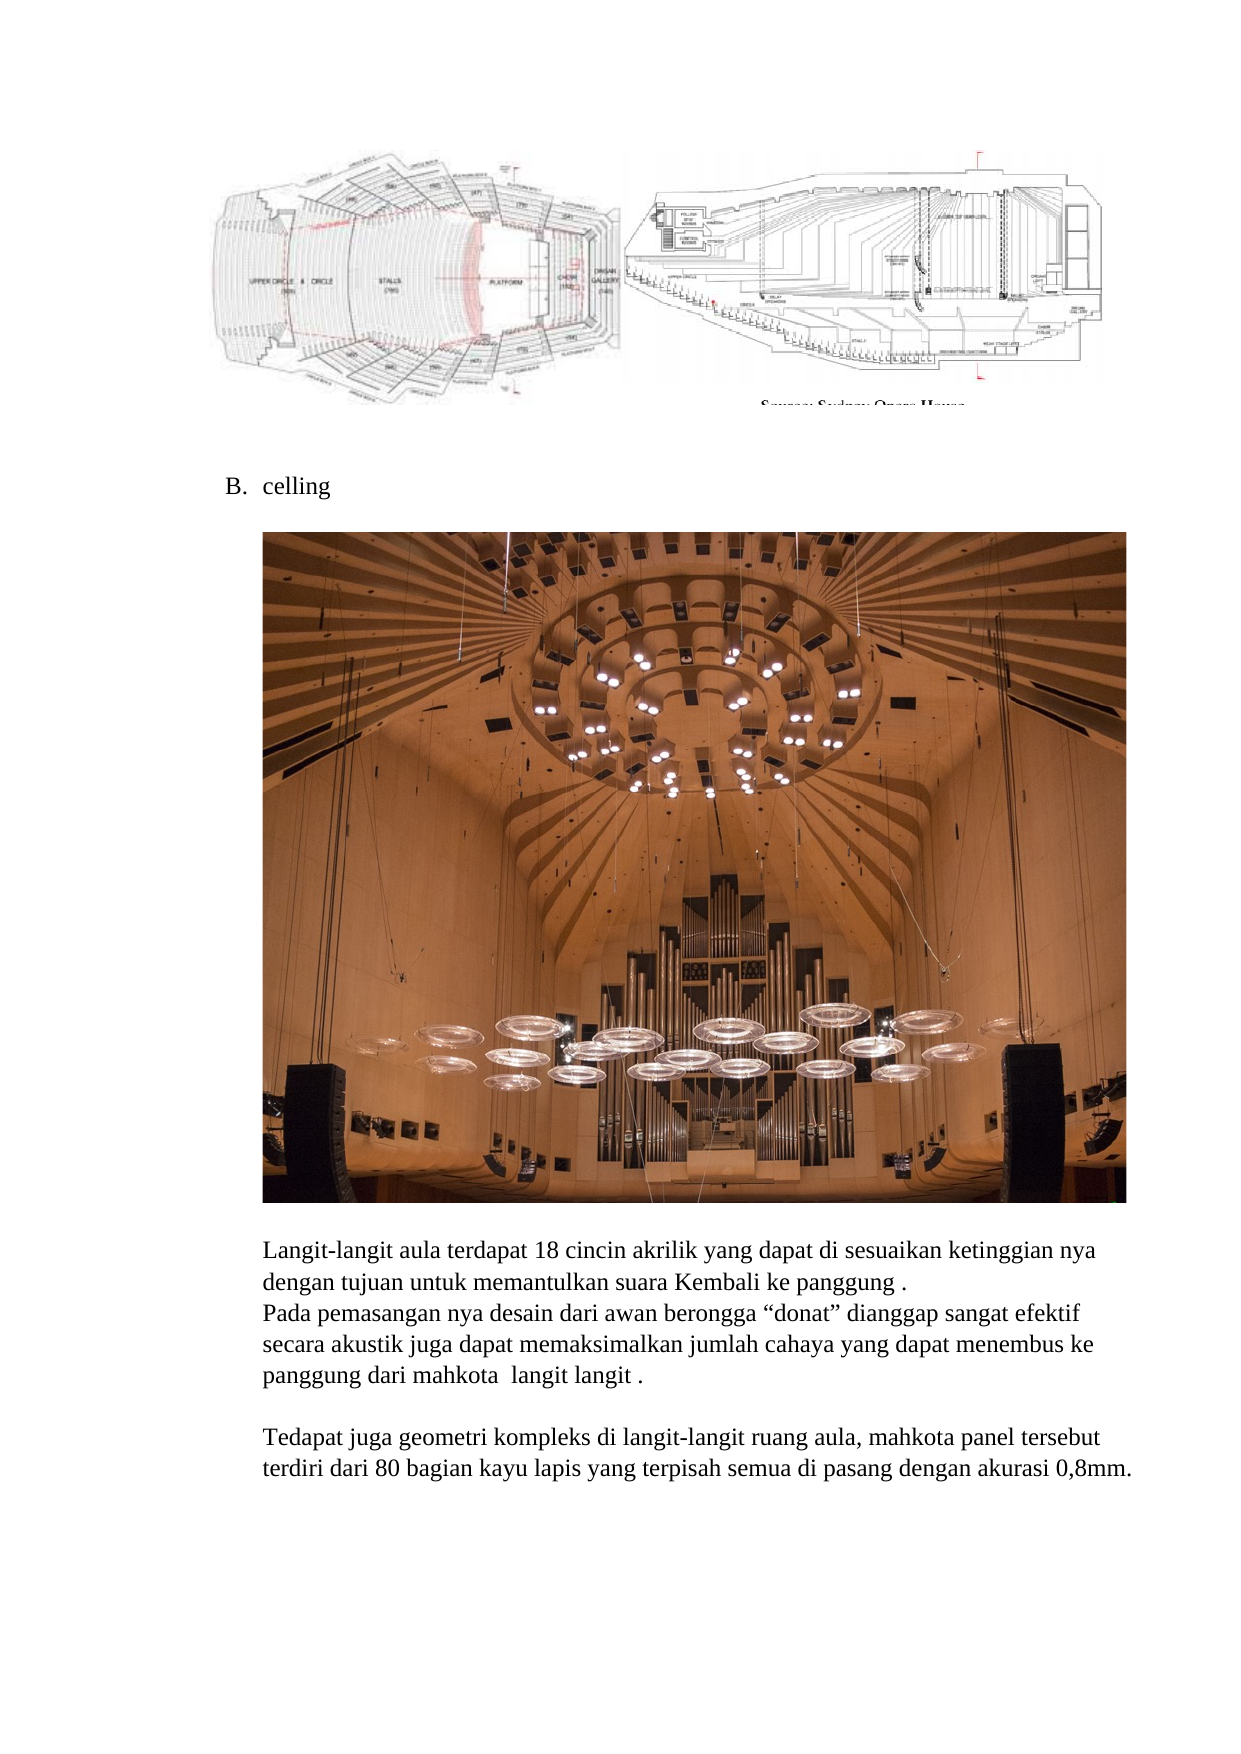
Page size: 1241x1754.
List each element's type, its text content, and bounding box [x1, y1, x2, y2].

picture [262, 532, 1127, 1203]
list Tedapat juga geometri kompleks di langit-langit ruang aula, mahkota panel tersebut terdiri dari 80 bagian kayu lapis yang terpisah semua di pasang dengan akurasi 0,8mm. [262, 1422, 1139, 1482]
picture [209, 150, 1104, 405]
list celling [225, 471, 1139, 499]
list Langit-langit aula terdapat 18 cincin akrilik yang dapat di sesuaikan ketinggian nya dengan tujuan untuk memantulkan suara Kembali ke panggung . [262, 1236, 1139, 1295]
list Pada pemasangan nya desain dari awan berongga “donat” dianggap sangat efektif secara akustik juga dapat memaksimalkan jumlah cahaya yang dapat menembus ke panggung dari mahkota langit langit . [262, 1298, 1139, 1388]
